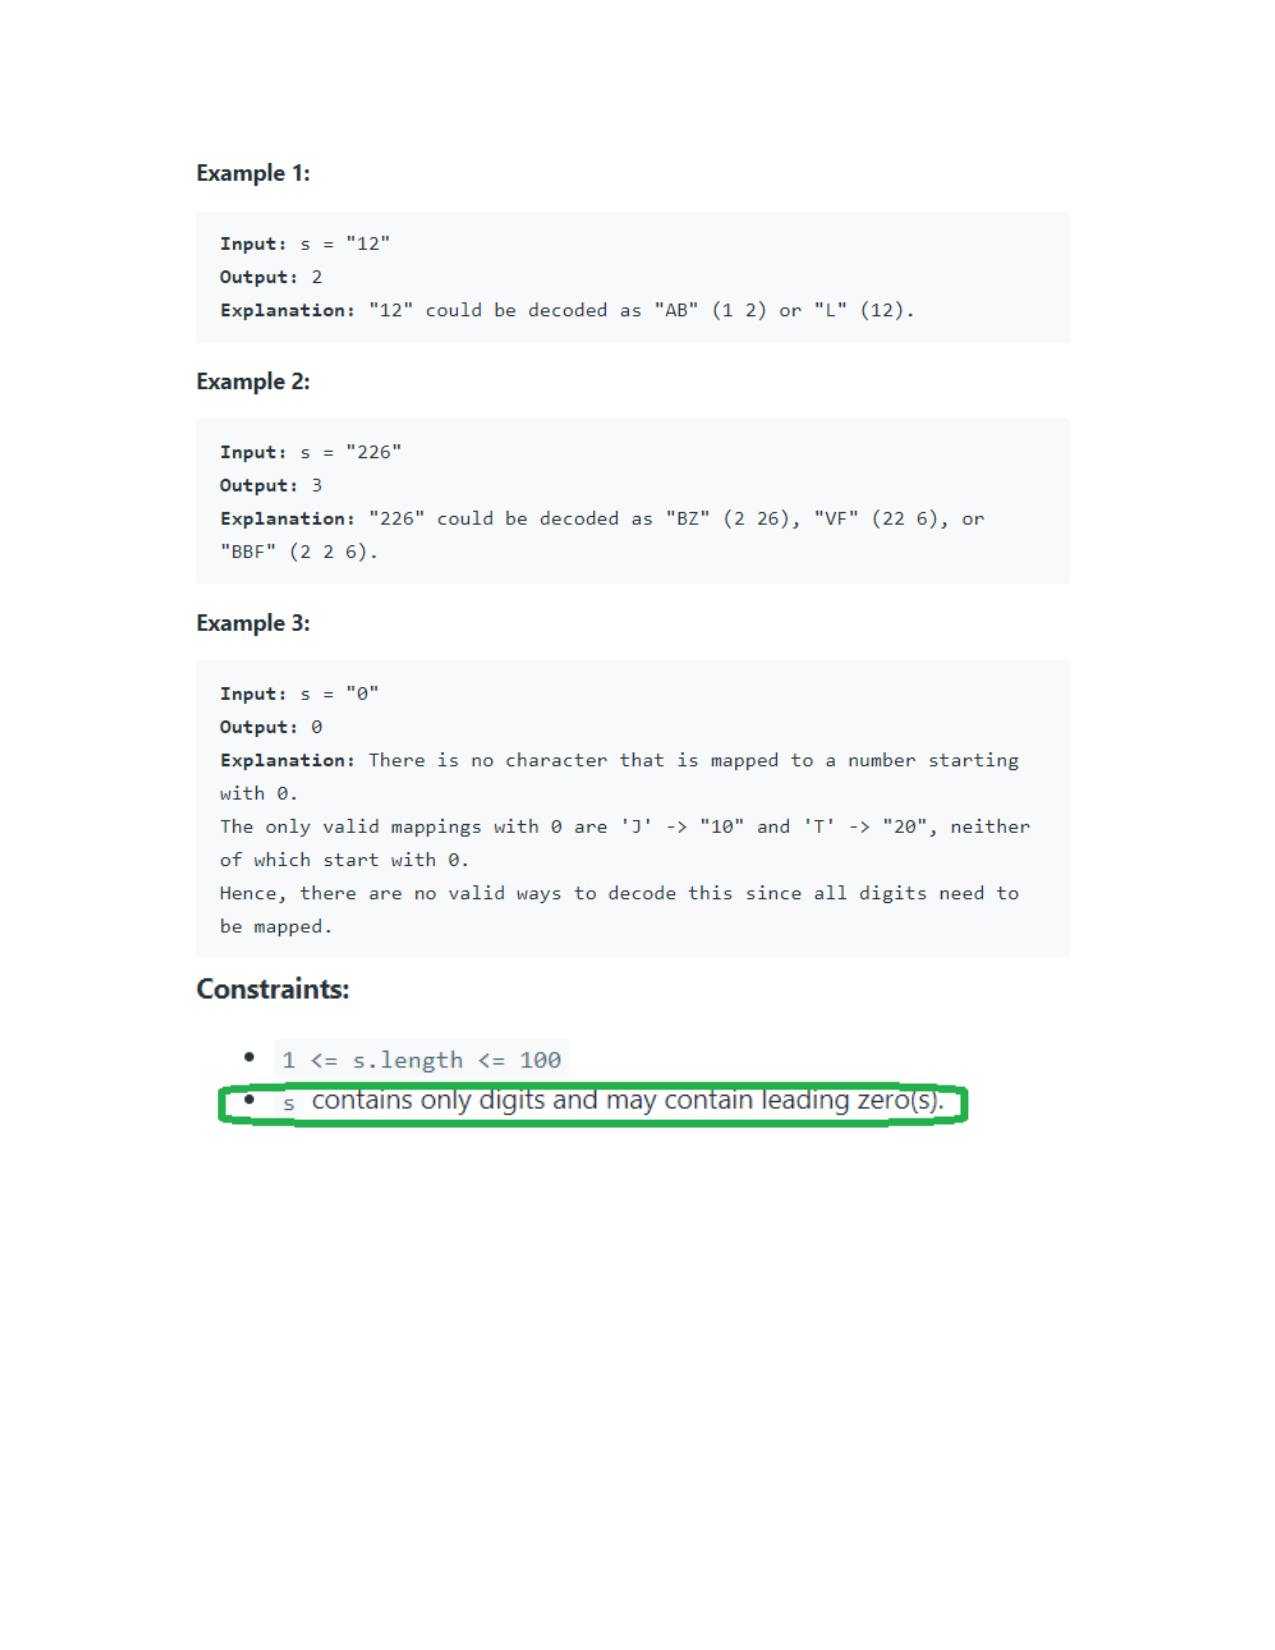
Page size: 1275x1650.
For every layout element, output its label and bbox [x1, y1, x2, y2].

picture [187, 150, 1088, 957]
picture [187, 958, 1003, 1164]
